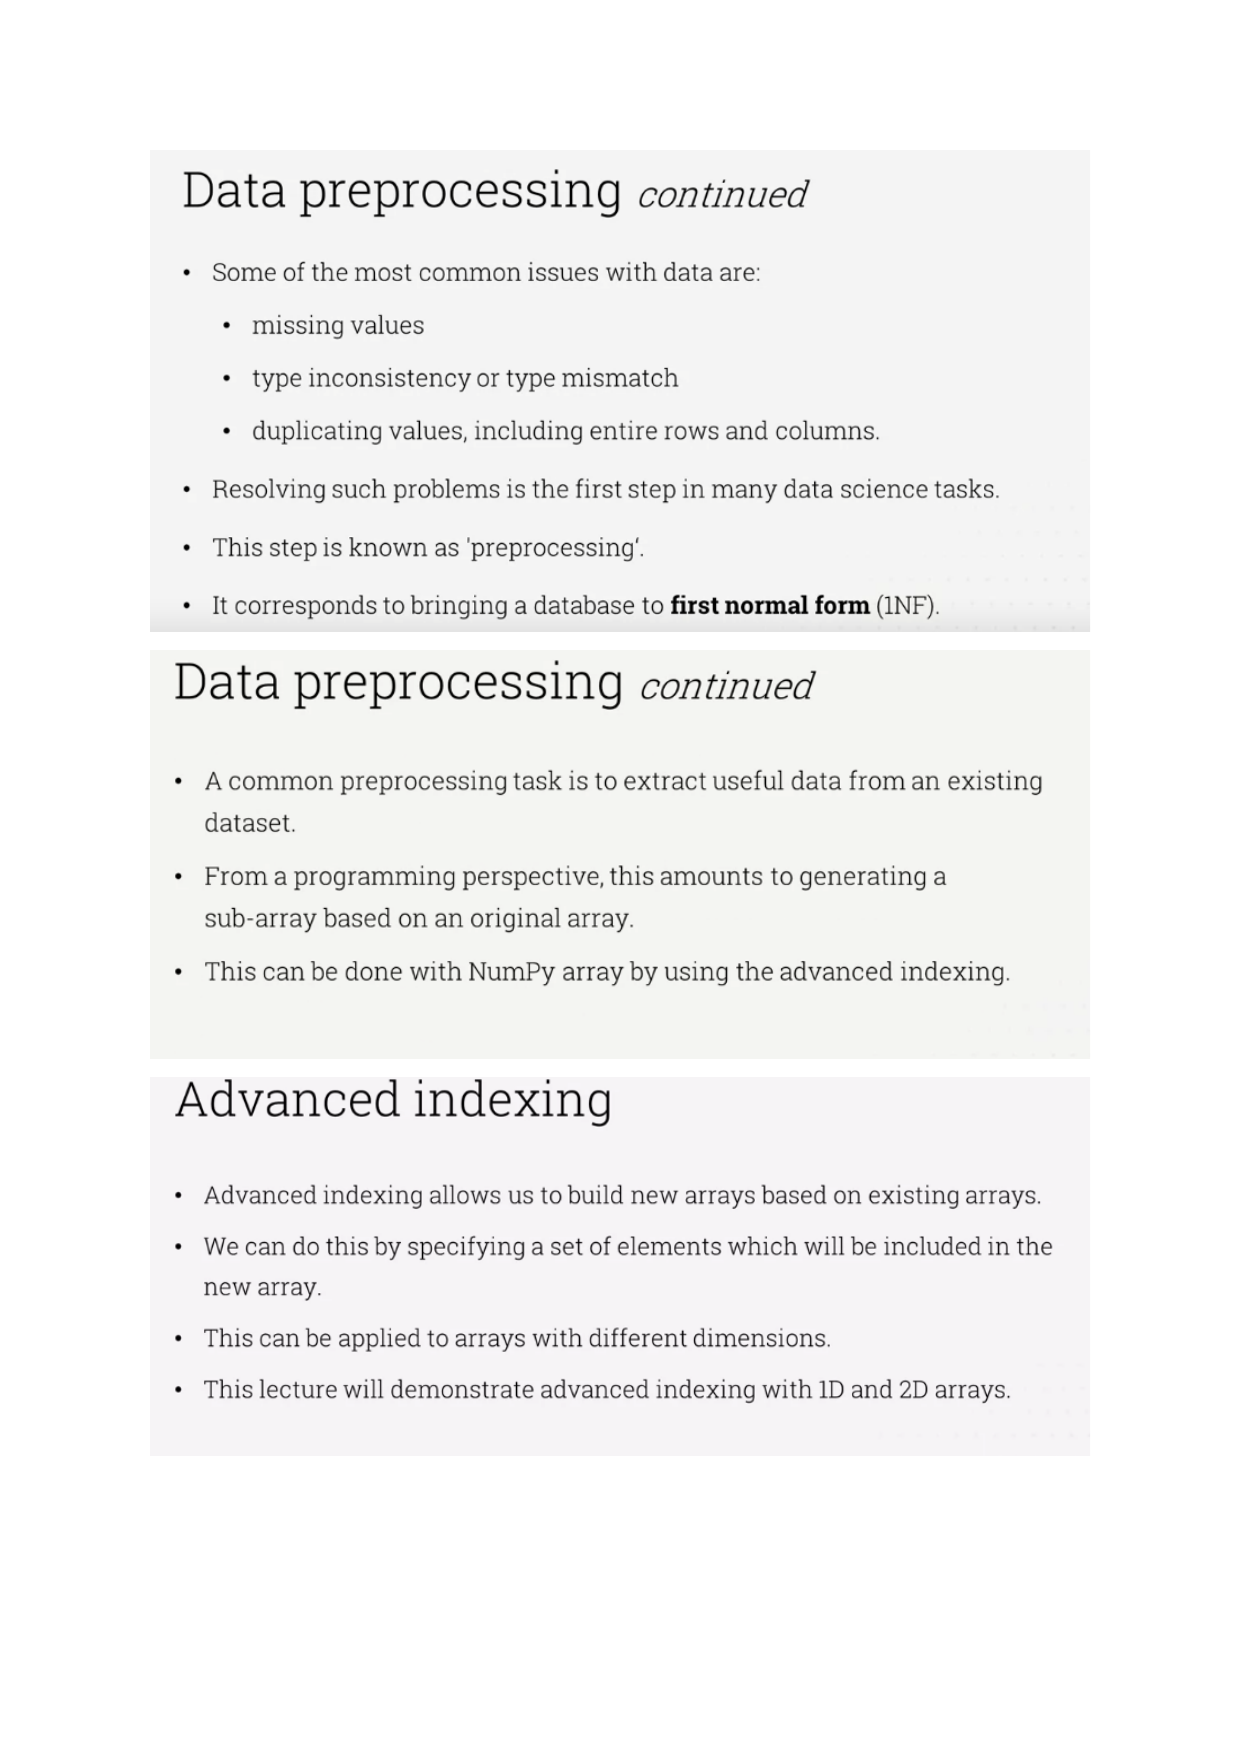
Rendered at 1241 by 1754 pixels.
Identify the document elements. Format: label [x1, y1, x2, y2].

picture [150, 1077, 1091, 1456]
picture [150, 150, 1091, 632]
picture [150, 650, 1091, 1059]
